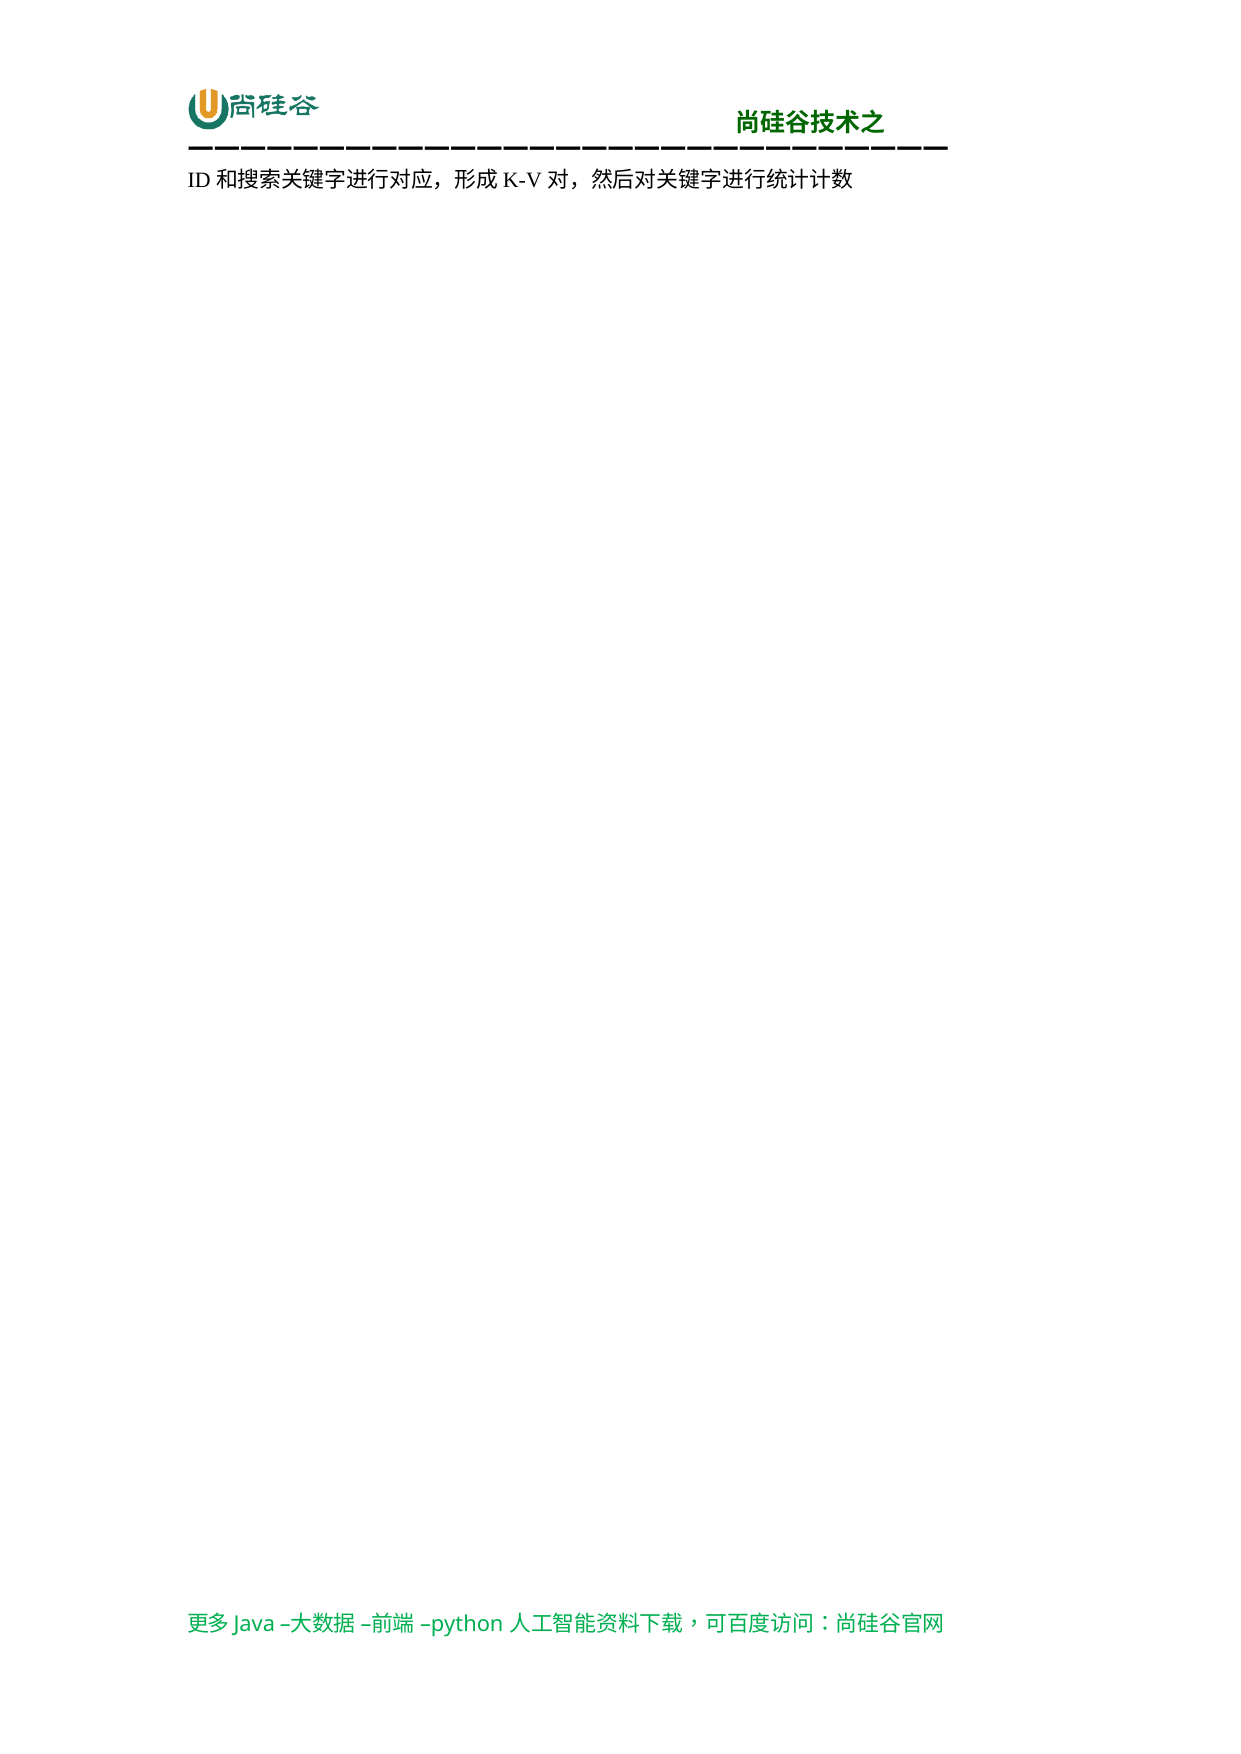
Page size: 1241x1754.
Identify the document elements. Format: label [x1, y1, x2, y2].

picture [187, 88, 320, 130]
text [187, 162, 1054, 194]
